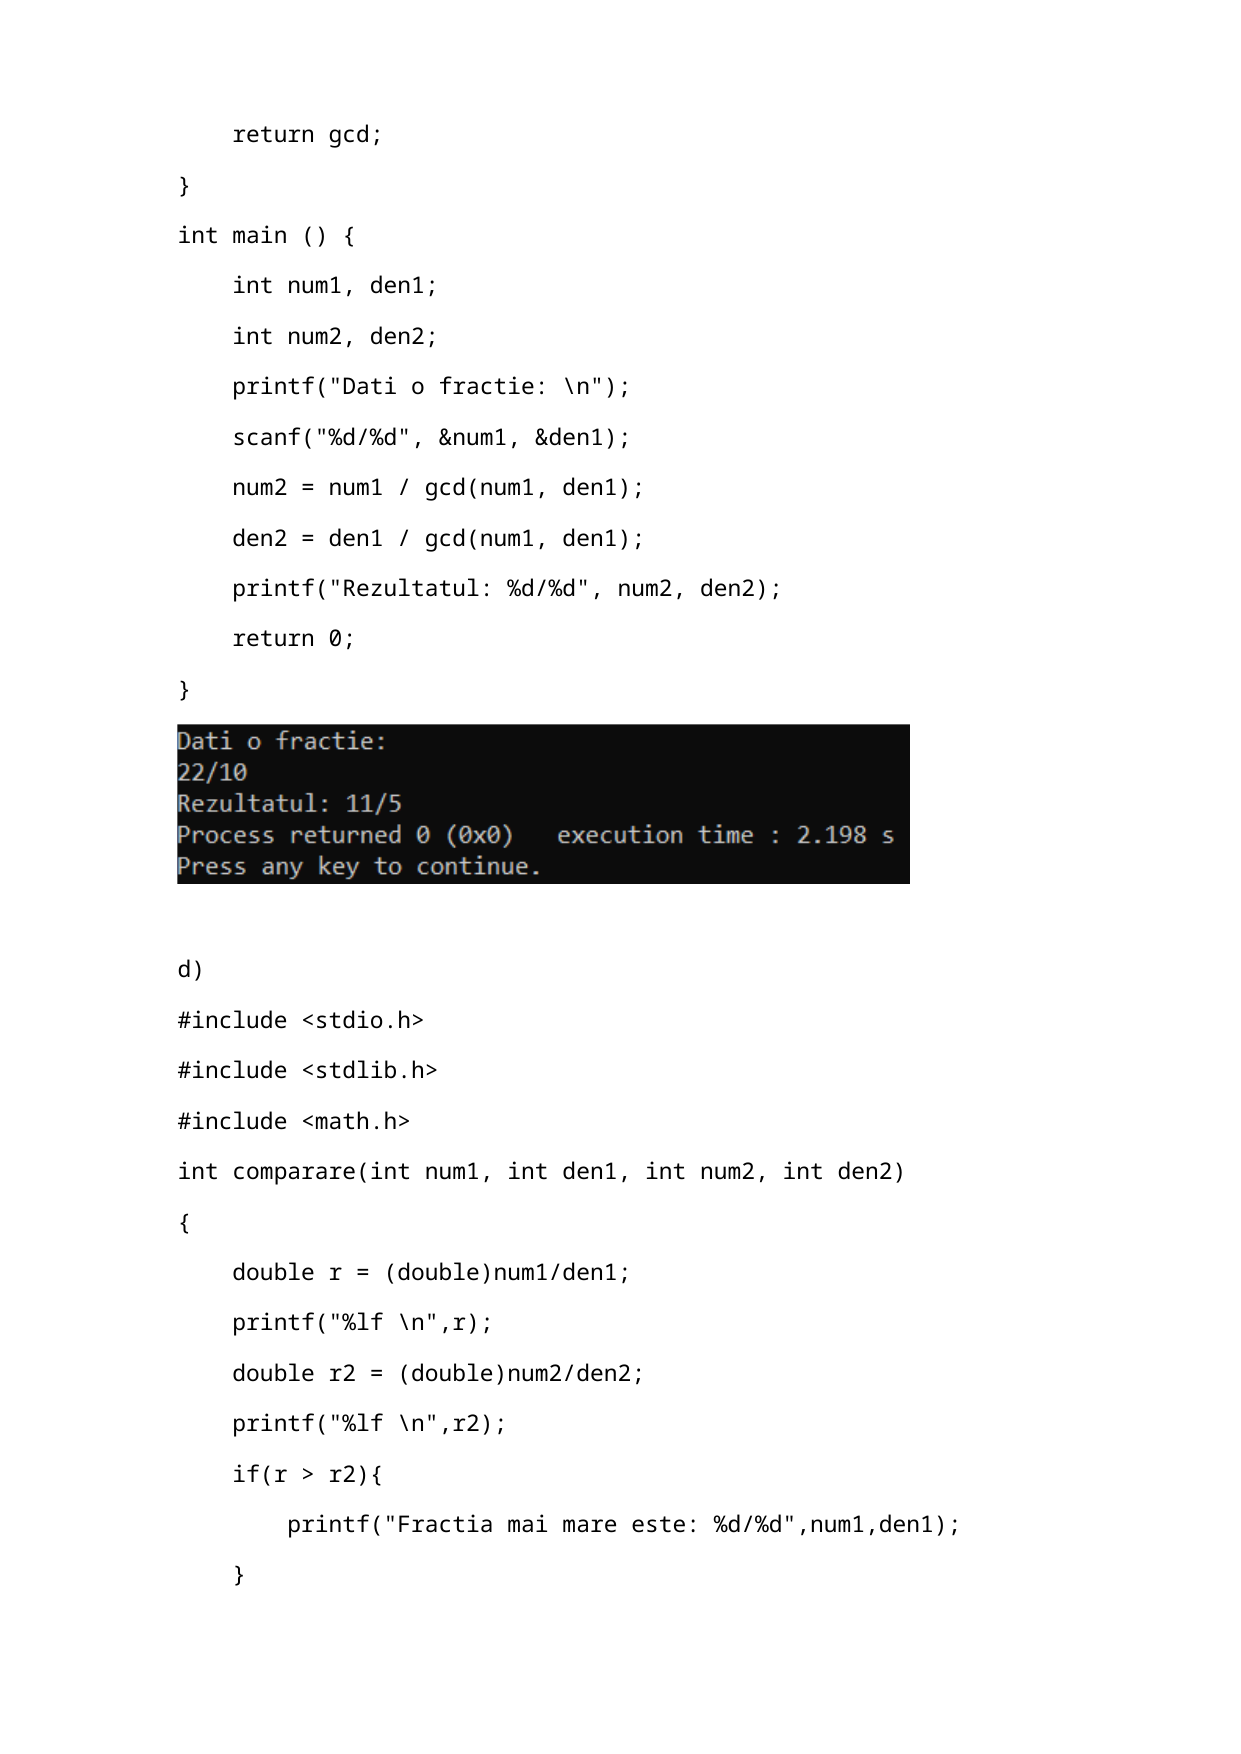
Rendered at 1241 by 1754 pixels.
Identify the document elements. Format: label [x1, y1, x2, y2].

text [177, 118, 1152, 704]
picture [177, 723, 910, 884]
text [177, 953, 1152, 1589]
